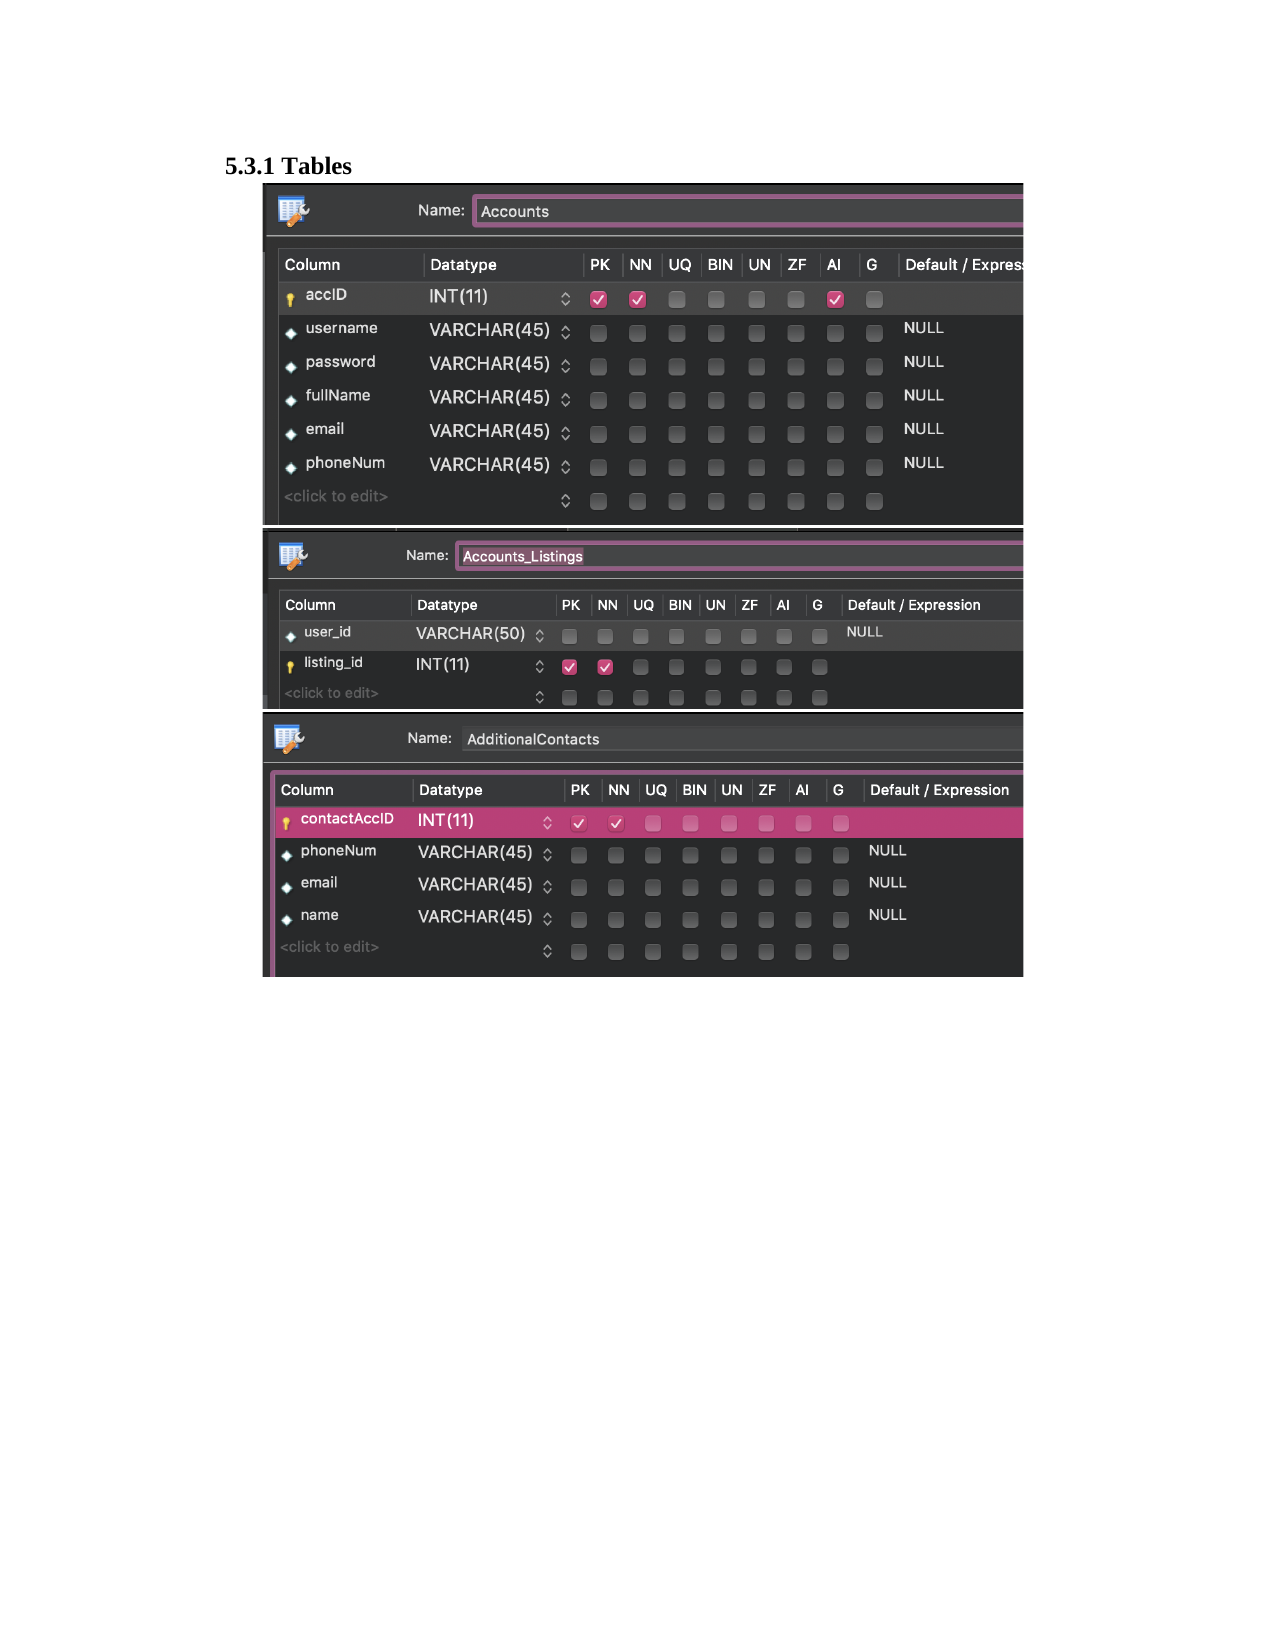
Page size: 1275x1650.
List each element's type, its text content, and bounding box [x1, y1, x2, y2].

picture [262, 712, 1024, 977]
list 5.3.1 Tables [225, 151, 1125, 180]
picture [262, 183, 1024, 525]
picture [262, 528, 1024, 709]
